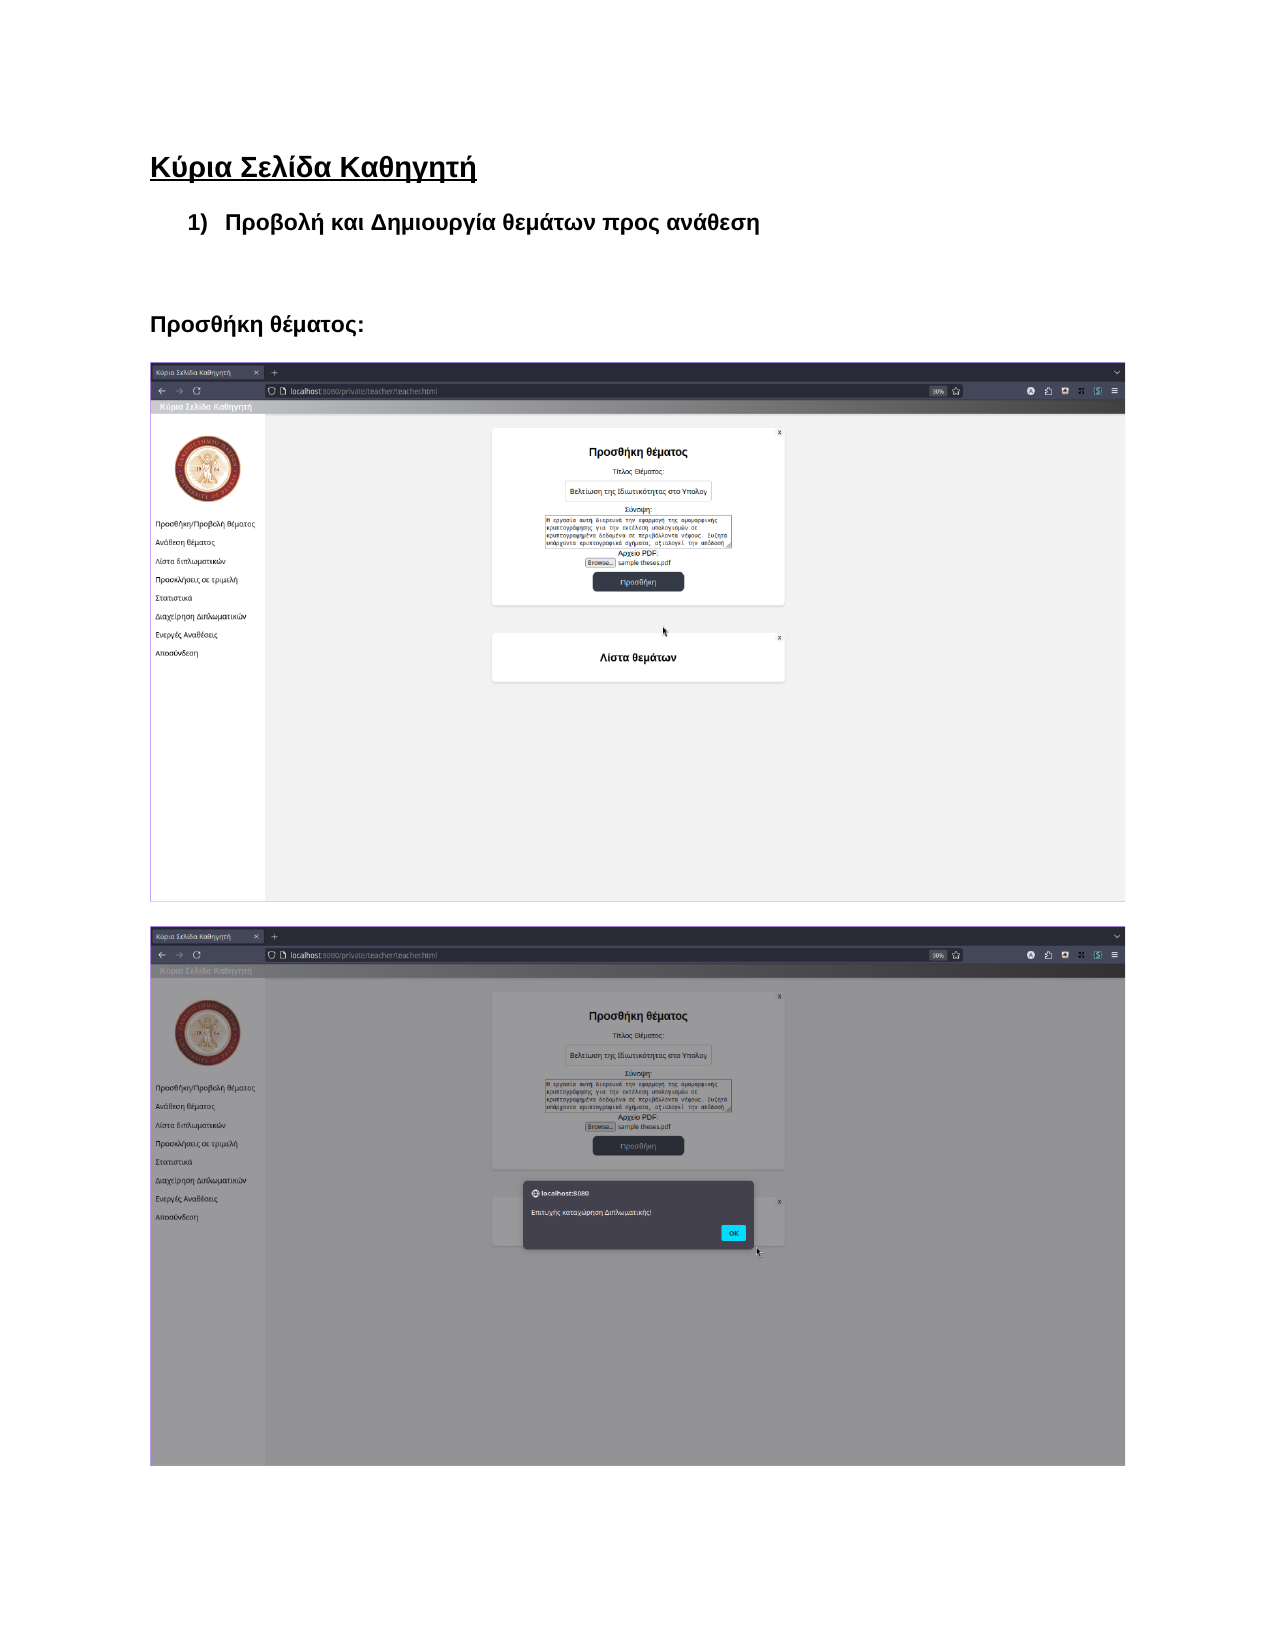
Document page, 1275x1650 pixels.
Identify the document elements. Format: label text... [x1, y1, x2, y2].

picture [150, 926, 1125, 1466]
text Προσθήκη θέματος: [150, 311, 1125, 338]
list Προβολή και Δημιουργία θεμάτων προς ανάθεση [187, 209, 1125, 236]
text Κύρια Σελίδα Καθηγητή [150, 150, 1125, 183]
picture [150, 362, 1125, 902]
